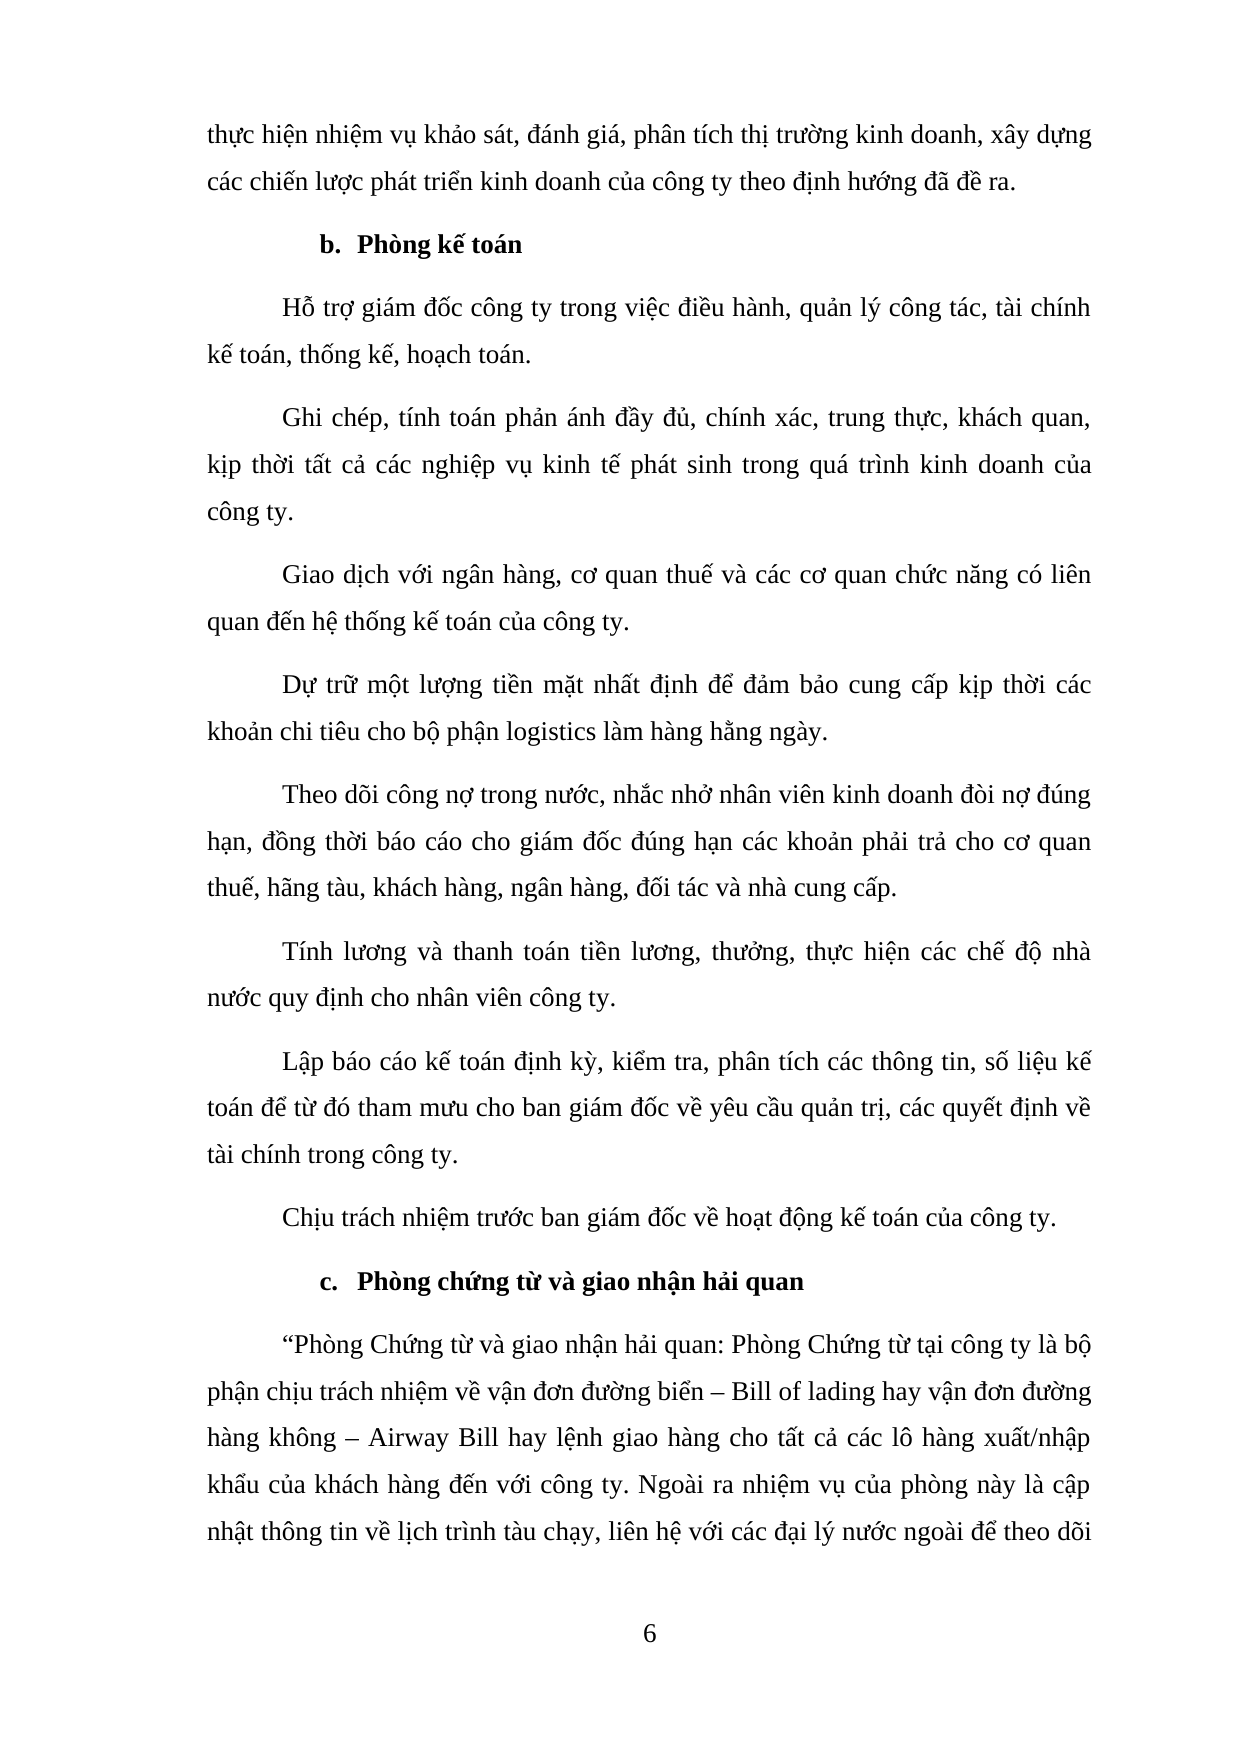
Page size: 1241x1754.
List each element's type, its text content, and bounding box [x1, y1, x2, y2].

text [207, 118, 1092, 196]
text Ghi chép, tính toán phản ánh đầy đủ, chính xác, trung thực, khách quan, kịp thời tất cả các nghiệp vụ kinh tế phát sinh trong quá trình kinh doanh của công ty. [207, 401, 1092, 526]
text Tính lương và thanh toán tiền lương, thưởng, thực hiện các chế độ nhà nước quy định cho nhân viên công ty. [207, 935, 1092, 1013]
text Lập báo cáo kế toán định kỳ, kiểm tra, phân tích các thông tin, số liệu kế toán để từ đó tham mưu cho ban giám đốc về yêu cầu quản trị, các quyết định về tài chính trong công ty. [207, 1045, 1092, 1169]
subtitle Phòng kế toán [319, 228, 1092, 259]
text Giao dịch với ngân hàng, cơ quan thuế và các cơ quan chức năng có liên quan đến hệ thống kế toán của công ty. [207, 558, 1092, 636]
text Dự trữ một lượng tiền mặt nhất định để đảm bảo cung cấp kịp thời các khoản chi tiêu cho bộ phận logistics làm hàng hằng ngày. [207, 668, 1092, 746]
subtitle Phòng chứng từ và giao nhận hải quan [319, 1265, 1092, 1296]
text Theo dõi công nợ trong nước, nhắc nhở nhân viên kinh doanh đòi nợ đúng hạn, đồng thời báo cáo cho giám đốc đúng hạn các khoản phải trả cho cơ quan thuế, hãng tàu, khách hàng, ngân hàng, đối tác và nhà cung cấp. [207, 778, 1092, 903]
text Hỗ trợ giám đốc công ty trong việc điều hành, quản lý công tác, tài chính kế toán, thống kế, hoạch toán. [207, 291, 1092, 369]
text Chịu trách nhiệm trước ban giám đốc về hoạt động kế toán của công ty. [207, 1201, 1092, 1233]
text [207, 1328, 1092, 1546]
